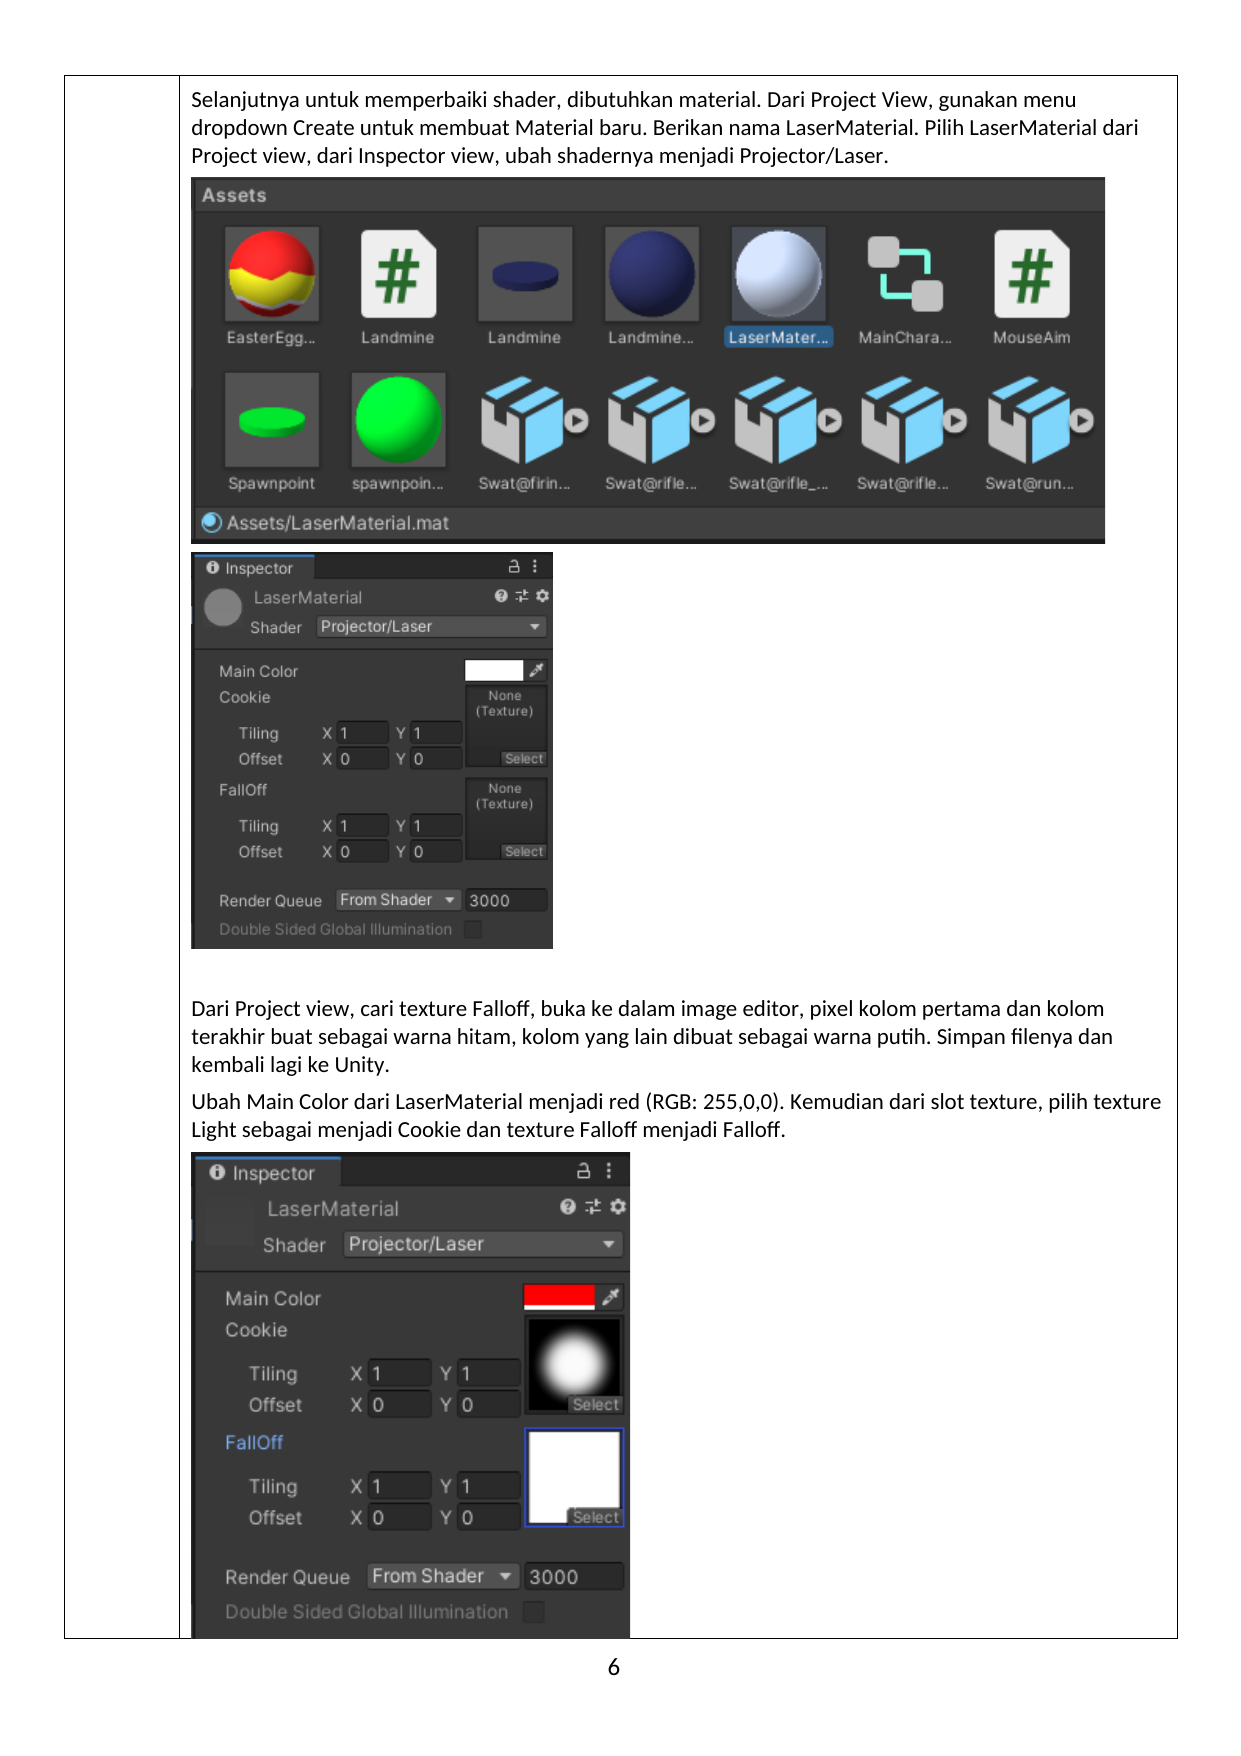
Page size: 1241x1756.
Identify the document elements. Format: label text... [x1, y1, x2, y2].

picture [191, 1152, 631, 1639]
picture [191, 552, 553, 949]
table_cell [180, 76, 1177, 1638]
picture [191, 177, 1106, 544]
table_cell 1 [65, 76, 179, 1638]
